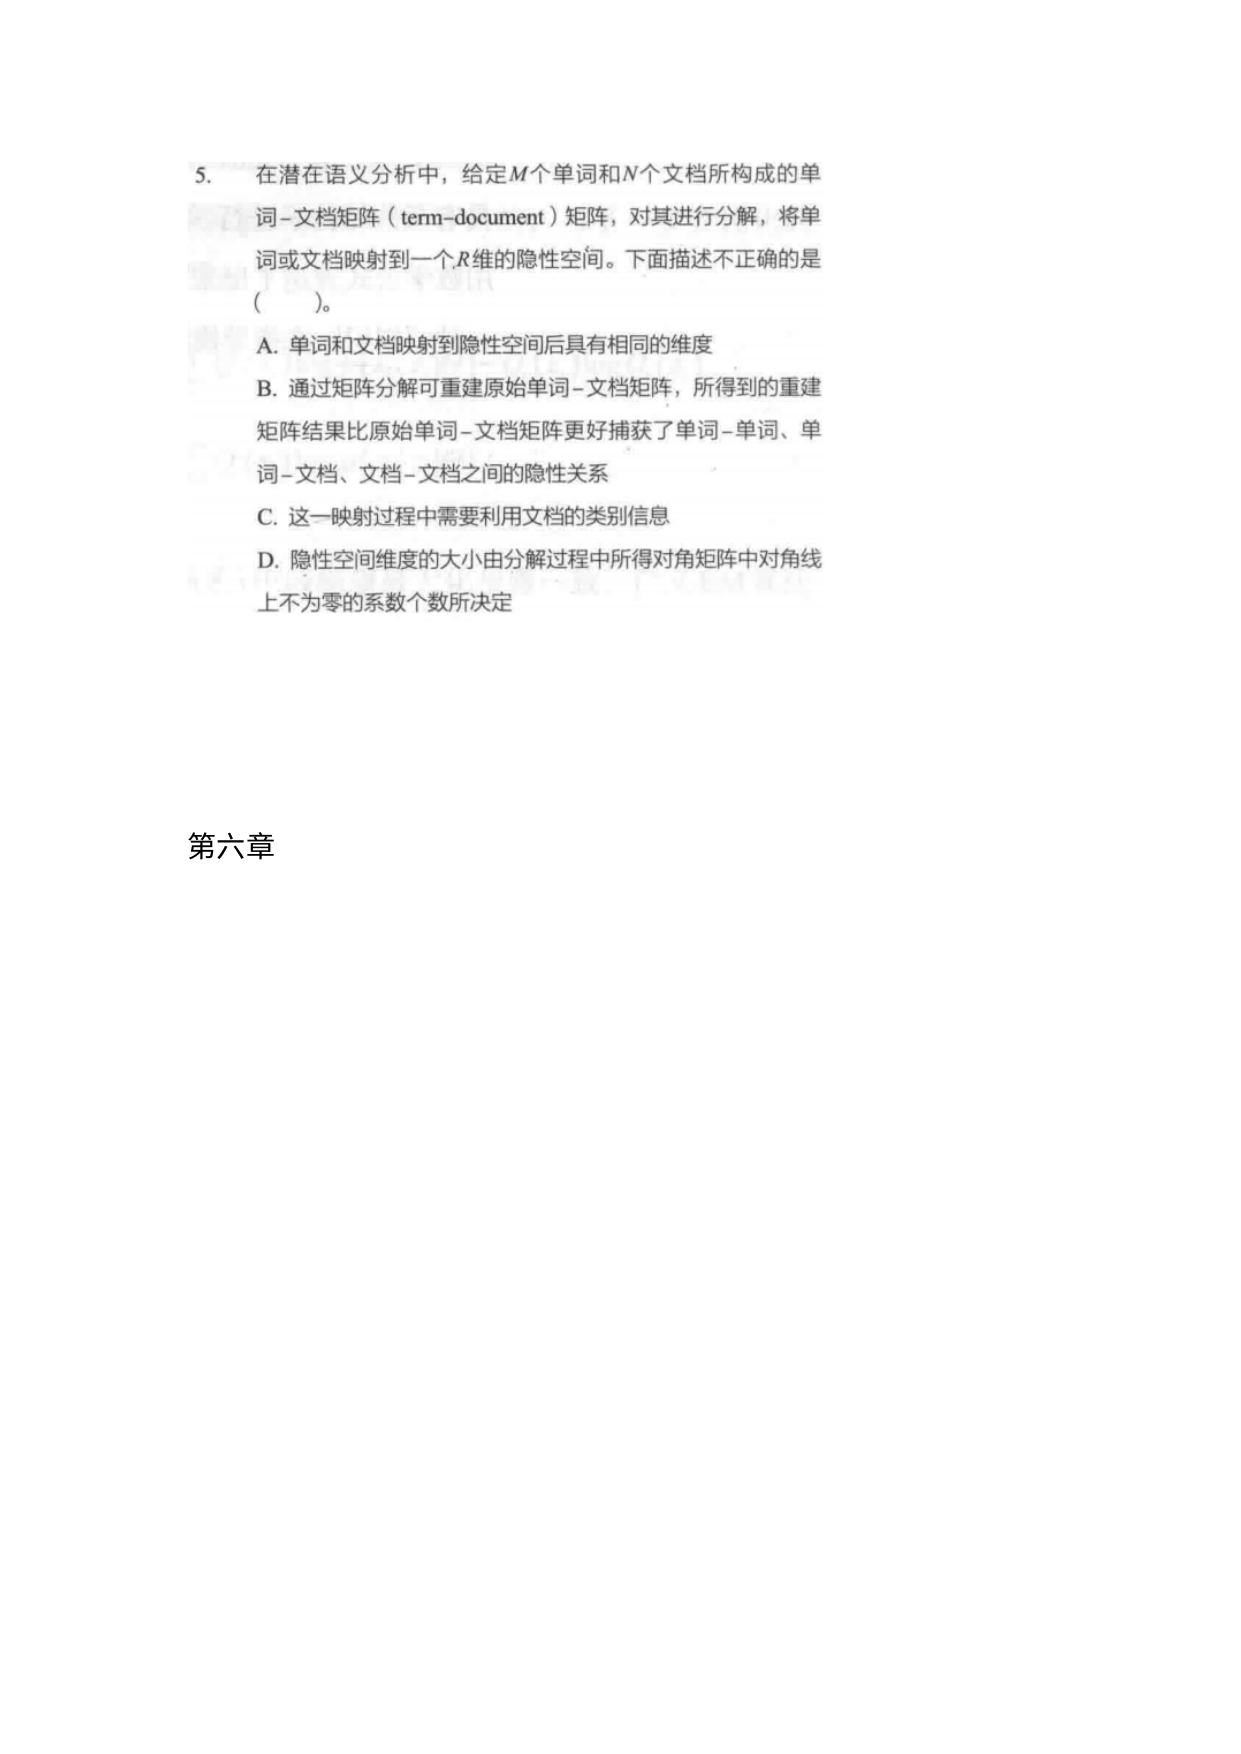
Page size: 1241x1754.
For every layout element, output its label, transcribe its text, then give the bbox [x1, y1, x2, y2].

picture [187, 162, 826, 621]
text 第六章 [187, 812, 1053, 877]
